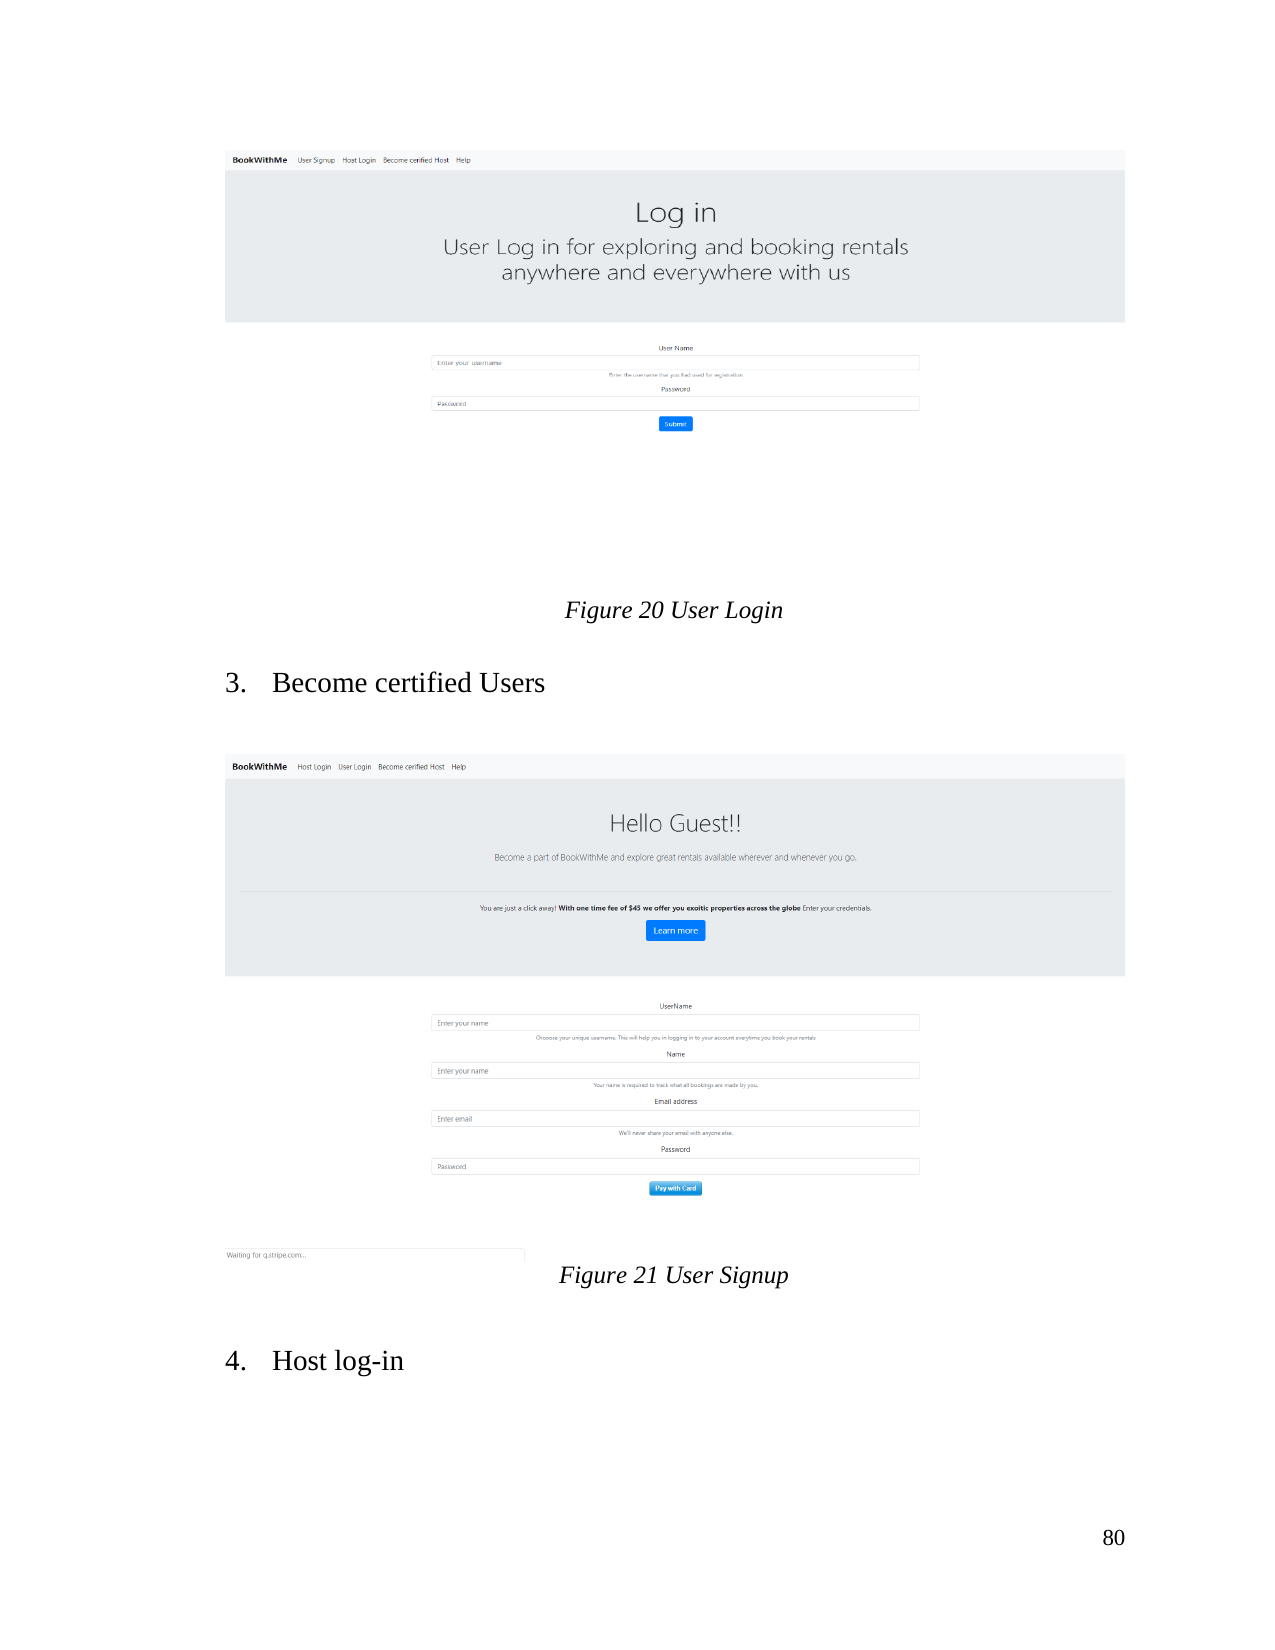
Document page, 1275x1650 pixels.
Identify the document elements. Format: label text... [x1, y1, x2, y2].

text Figure 20 User Login [225, 595, 1125, 624]
list Become certified Users [225, 665, 1125, 698]
picture [225, 754, 1125, 1261]
text Figure 21 User Signup [225, 1261, 1125, 1289]
list Host log-in [225, 1343, 1125, 1376]
picture [225, 150, 1125, 583]
